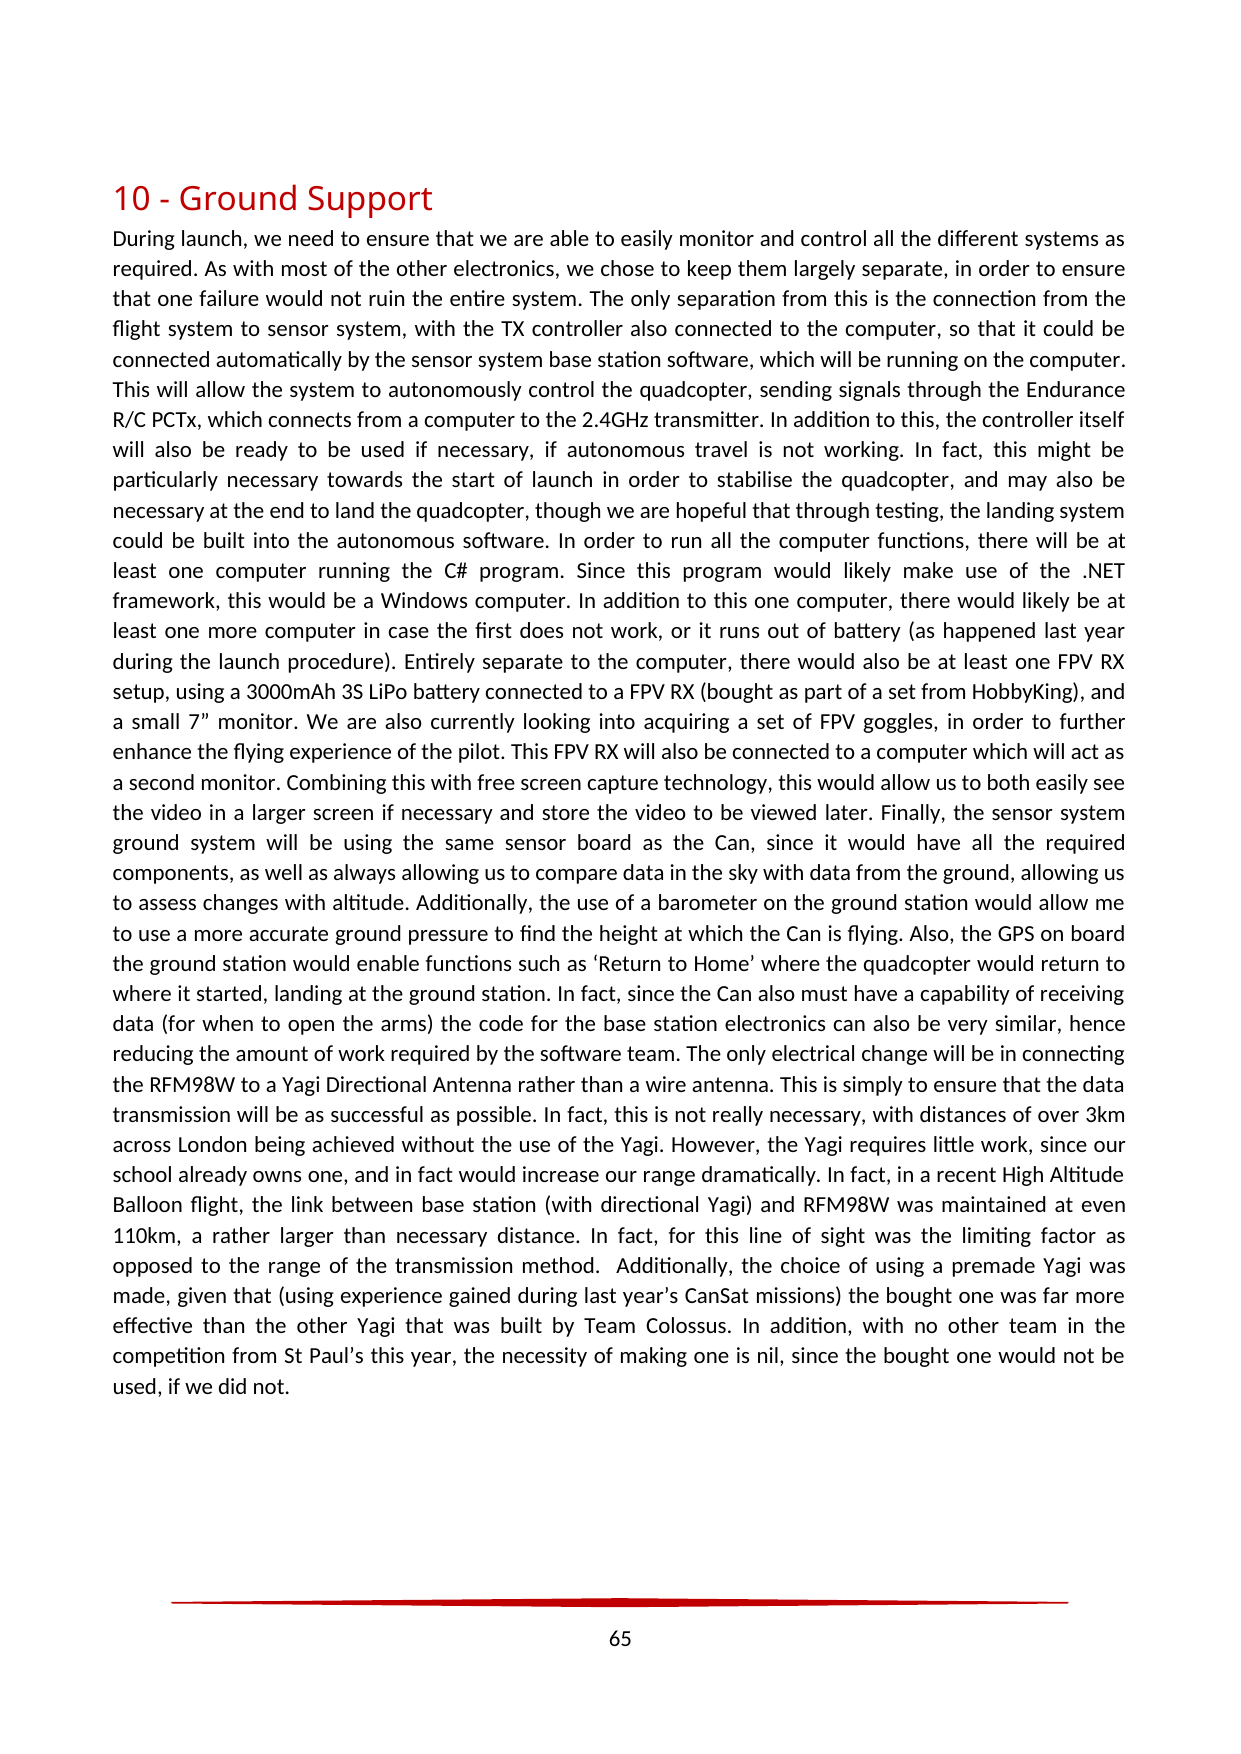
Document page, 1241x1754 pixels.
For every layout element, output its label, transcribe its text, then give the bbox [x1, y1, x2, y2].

subtitle 10 - Ground Support [112, 175, 1128, 220]
text During launch, we need to ensure that we are able to easily monitor and control all the different systems as required. As with most of the other electronics, we chose to keep them largely separate, in order to ensure that one failure would not ruin the entire system. The only separation from this is the connection from the flight system to sensor system, with the TX controller also connected to the computer, so that it could be connected automatically by the sensor system base station software, which will be running on the computer. This will allow the system to autonomously control the quadcopter, sending signals through the Endurance R/C PCTx, which connects from a computer to the 2.4GHz transmitter. In addition to this, the controller itself will also be ready to be used if necessary, if autonomous travel is not working. In fact, this might be particularly necessary towards the start of launch in order to stabilise the quadcopter, and may also be necessary at the end to land the quadcopter, though we are hopeful that through testing, the landing system could be built into the autonomous software. In order to run all the computer functions, there will be at least one computer running the C# program. Since this program would likely make use of the .NET framework, this would be a Windows computer. In addition to this one computer, there would likely be at least one more computer in case the first does not work, or it runs out of battery (as happened last year during the launch procedure). Entirely separate to the computer, there would also be at least one FPV RX setup, using a 3000mAh 3S LiPo battery connected to a FPV RX (bought as part of a set from HobbyKing), and a small 7” monitor. We are also currently looking into acquiring a set of FPV goggles, in order to further enhance the flying experience of the pilot. This FPV RX will also be connected to a computer which will act as a second monitor. Combining this with free screen capture technology, this would allow us to both easily see the video in a larger screen if necessary and store the video to be viewed later. Finally, the sensor system ground system will be using the same sensor board as the Can, since it would have all the required components, as well as always allowing us to compare data in the sky with data from the ground, allowing us to assess changes with altitude. Additionally, the use of a barometer on the ground station would allow me to use a more accurate ground pressure to find the height at which the Can is flying. Also, the GPS on board the ground station would enable functions such as ‘Return to Home’ where the quadcopter would return to where it started, landing at the ground station. In fact, since the Can also must have a capability of receiving data (for when to open the arms) the code for the base station electronics can also be very similar, hence reducing the amount of work required by the software team. The only electrical change will be in connecting the RFM98W to a Yagi Directional Antenna rather than a wire antenna. This is simply to ensure that the data transmission will be as successful as possible. In fact, this is not really necessary, with distances of over 3km across London being achieved without the use of the Yagi. However, the Yagi requires little work, since our school already owns one, and in fact would increase our range dramatically. In fact, in a recent High Altitude Balloon flight, the link between base station (with directional Yagi) and RFM98W was maintained at even 110km, a rather larger than necessary distance. In fact, for this line of sight was the limiting factor as opposed to the range of the transmission method. Additionally, the choice of using a premade Yagi was made, given that (using experience gained during last year’s CanSat missions) the bought one was far more effective than the other Yagi that was built by Team Colossus. In addition, with no other team in the competition from St Paul’s this year, the necessity of making one is nil, since the bought one would not be used, if we did not. [112, 224, 1128, 1400]
